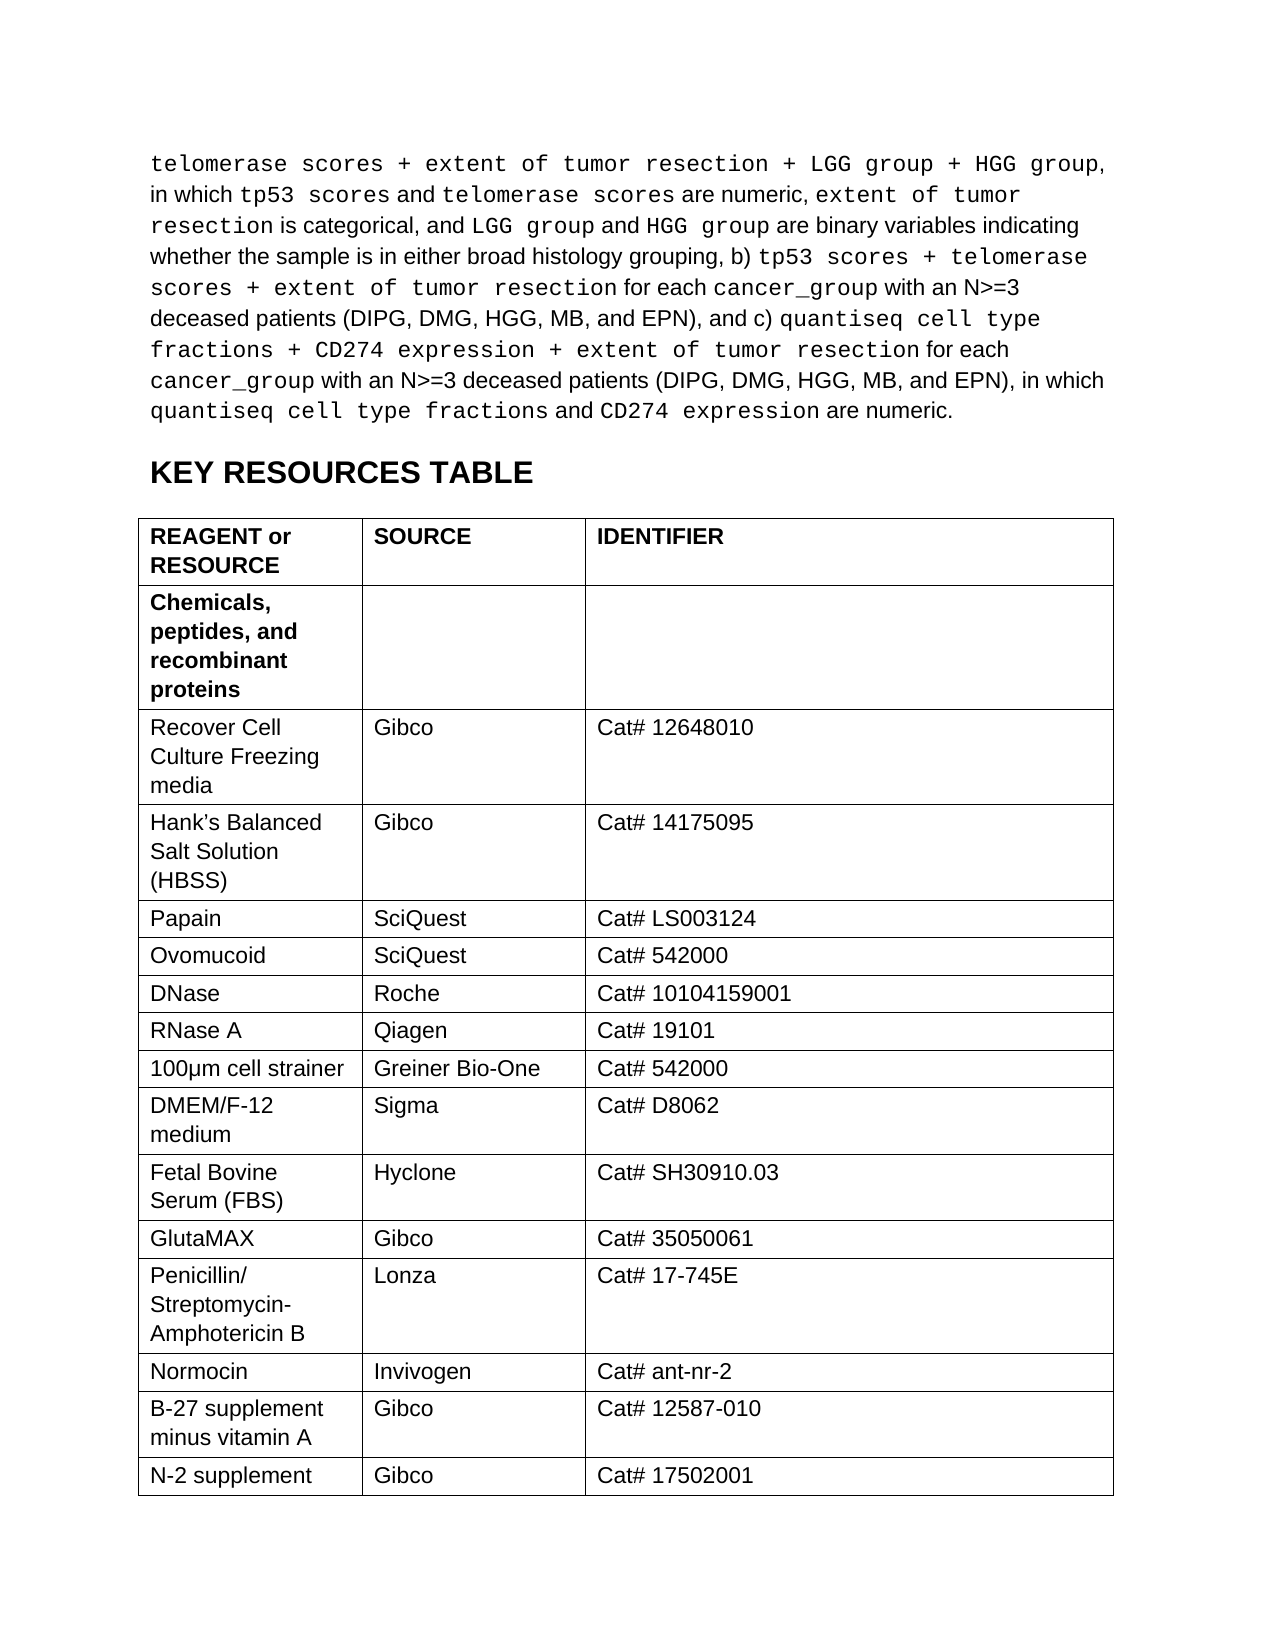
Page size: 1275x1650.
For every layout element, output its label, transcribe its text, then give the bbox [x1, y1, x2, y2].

table_cell 100μm cell strainer [139, 1051, 362, 1087]
table_cell Cat# 12587-010 [586, 1392, 1113, 1457]
table_cell Normocin [139, 1354, 362, 1391]
table_cell SciQuest [363, 938, 585, 975]
table_cell Cat# LS003124 [586, 901, 1113, 937]
table_cell Recover Cell Culture Freezing media [139, 710, 362, 804]
table_cell Cat# 35050061 [586, 1221, 1113, 1258]
table_cell DNase [139, 976, 362, 1012]
table_cell Ovomucoid [139, 938, 362, 975]
table_cell Qiagen [363, 1013, 585, 1050]
table_cell Chemicals, peptides, and recombinant proteins [139, 586, 362, 709]
table_cell GlutaMAX [139, 1221, 362, 1258]
table_cell Cat# 10104159001 [586, 976, 1113, 1012]
table_cell Hyclone [363, 1155, 585, 1220]
table_cell Roche [363, 976, 585, 1012]
table_cell Cat# 17-745E [586, 1259, 1113, 1353]
table_cell Cat# 12648010 [586, 710, 1113, 804]
table_cell Cat# 542000 [586, 1051, 1113, 1087]
subtitle KEY RESOURCES TABLE [150, 454, 1125, 489]
table_cell Sigma [363, 1088, 585, 1154]
table_cell [363, 586, 585, 709]
table_cell Hank’s Balanced Salt Solution (HBSS) [139, 805, 362, 900]
table_cell Greiner Bio-One [363, 1051, 585, 1087]
table_cell Gibco [363, 1392, 585, 1457]
table_cell Gibco [363, 1221, 585, 1258]
table_header IDENTIFIER [586, 519, 1113, 584]
table_cell Cat# 542000 [586, 938, 1113, 975]
table_cell Papain [139, 901, 362, 937]
table_cell [586, 586, 1113, 709]
table_cell Gibco [363, 805, 585, 900]
table_cell Lonza [363, 1259, 585, 1353]
table_cell N-2 supplement [139, 1458, 362, 1494]
table_cell B-27 supplement minus vitamin A [139, 1392, 362, 1457]
table_cell Gibco [363, 710, 585, 804]
table_cell Cat# D8062 [586, 1088, 1113, 1154]
table_cell Cat# 14175095 [586, 805, 1113, 900]
table_cell SciQuest [363, 901, 585, 937]
table_cell Penicillin/Streptomycin-Amphotericin B [139, 1259, 362, 1353]
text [150, 150, 1125, 426]
table_header REAGENT or RESOURCE [139, 519, 362, 584]
table_cell Cat# SH30910.03 [586, 1155, 1113, 1220]
table_cell Fetal Bovine Serum (FBS) [139, 1155, 362, 1220]
table_cell Invivogen [363, 1354, 585, 1391]
table_cell Cat# ant-nr-2 [586, 1354, 1113, 1391]
table_cell RNase A [139, 1013, 362, 1050]
table_header SOURCE [363, 519, 585, 584]
table_cell Cat# 19101 [586, 1013, 1113, 1050]
table_cell DMEM/F-12 medium [139, 1088, 362, 1154]
table_cell Gibco [363, 1458, 585, 1494]
table_cell Cat# 17502001 [586, 1458, 1113, 1494]
